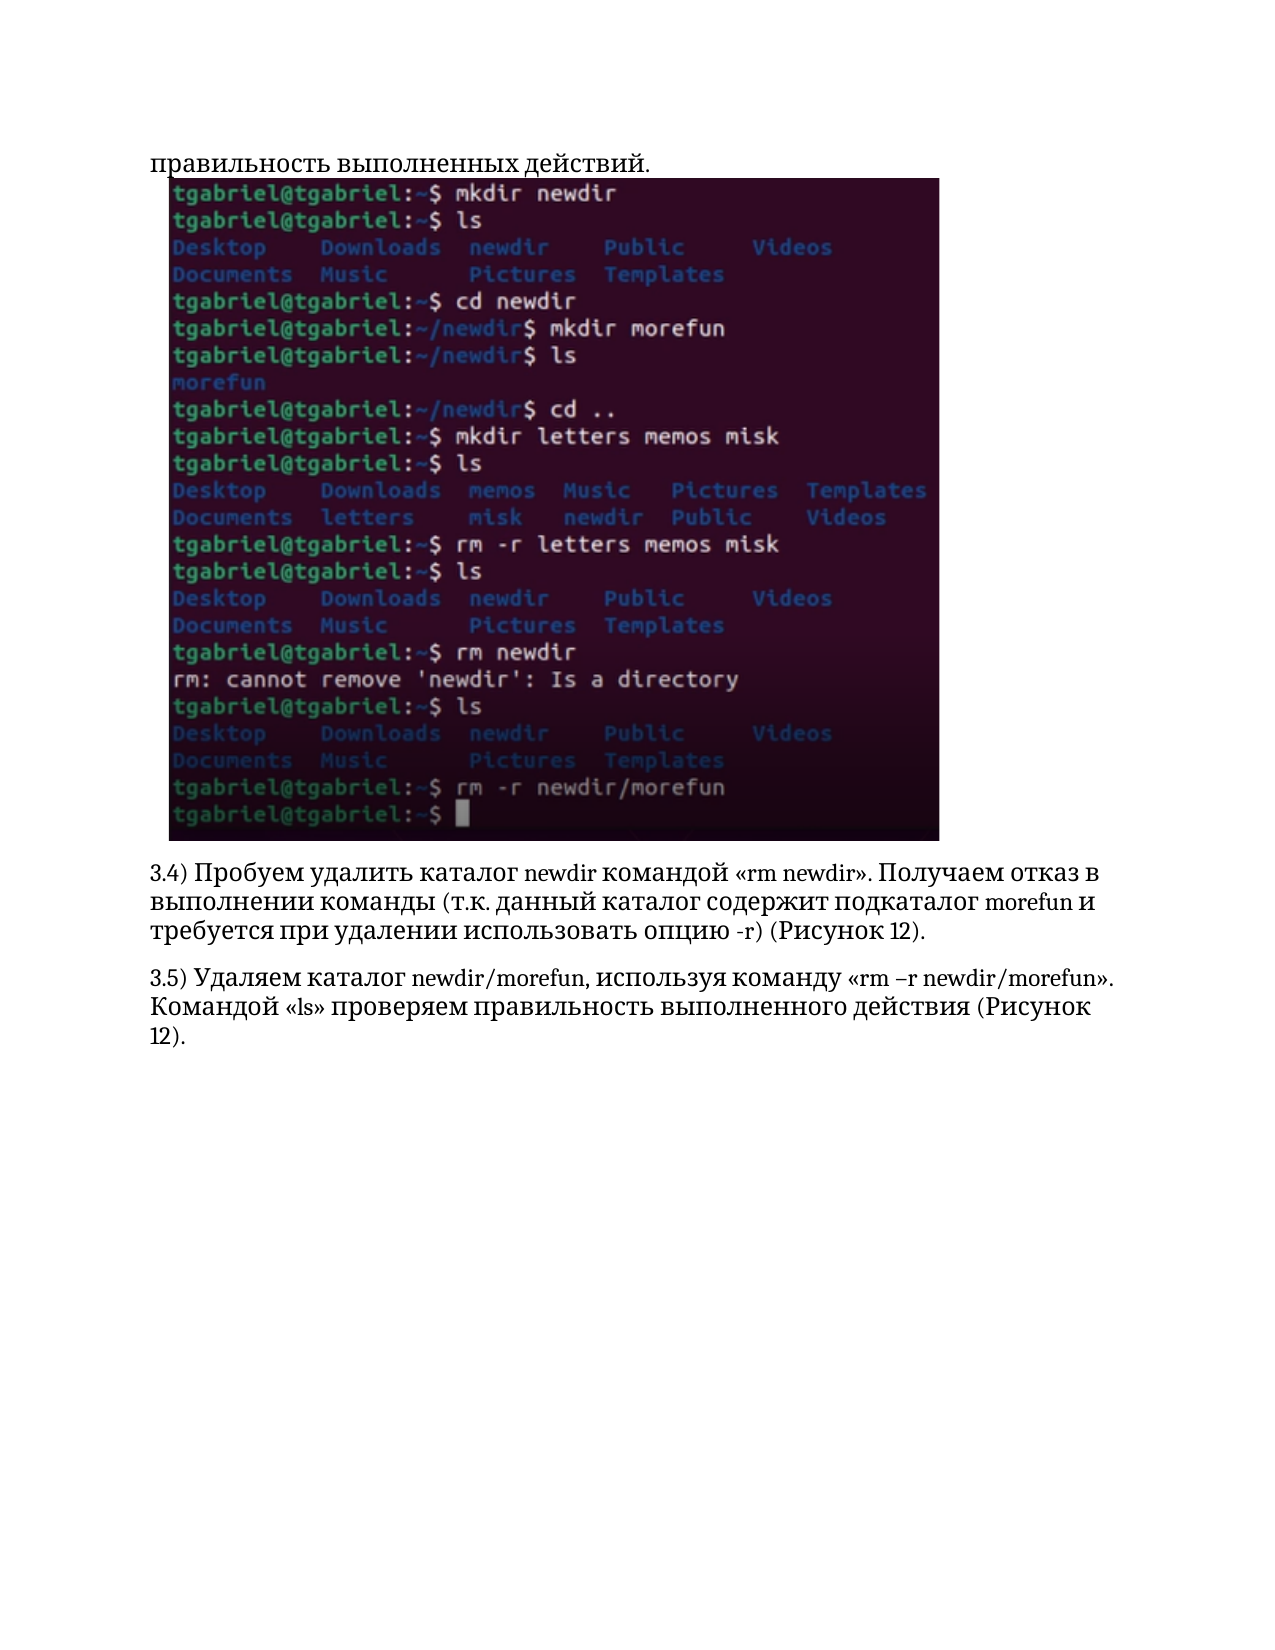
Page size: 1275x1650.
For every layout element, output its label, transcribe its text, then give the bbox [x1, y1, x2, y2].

text 3.4) Пробуем удалить каталог newdir командой «rm newdir». Получаем отказ в выполнении команды (т.к. данный каталог содержит подкаталог morefun и требуется при удалении использовать опцию -r) (Рисунок 12). [150, 859, 1125, 945]
text 3.5) Удаляем каталог newdir/morefun, используя команду «rm –r newdir/morefun». Командой «ls» проверяем правильность выполненного действия (Рисунок 12). [150, 964, 1125, 1050]
picture [168, 178, 940, 841]
